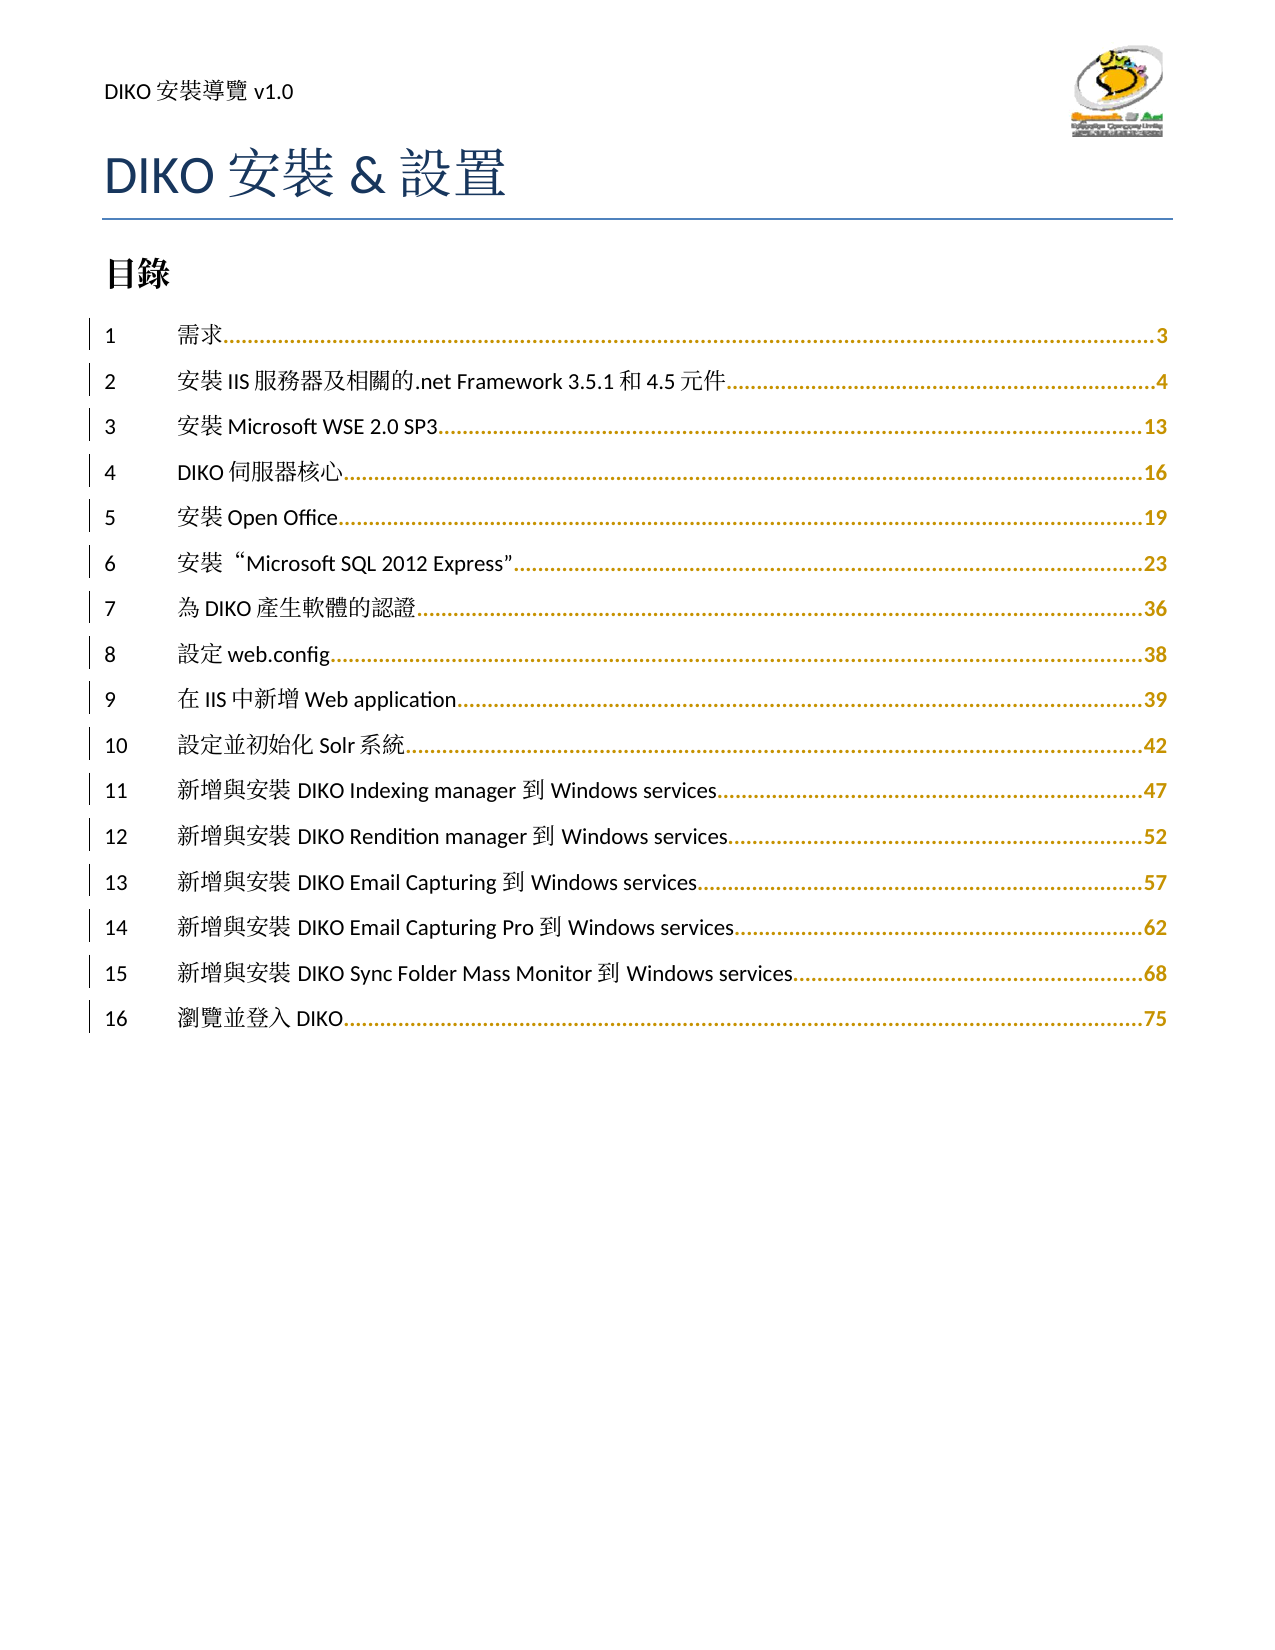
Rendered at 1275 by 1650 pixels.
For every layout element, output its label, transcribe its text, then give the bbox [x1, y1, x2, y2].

text 13 新增與安裝 DIKO Email Capturing 到 Windows services 57 [104, 863, 1169, 896]
text 10 設定並初始化Solr系統 42 [104, 727, 1169, 760]
text 15 新增與安裝 DIKO Sync Folder Mass Monitor 到 Windows services 68 [104, 954, 1169, 987]
picture [1068, 106, 1163, 131]
text 7 為DIKO產生軟體的認證 36 [104, 591, 1169, 623]
text 12 新增與安裝 DIKO Rendition manager 到 Windows services 52 [104, 818, 1169, 851]
text 16 瀏覽並登入DIKO 75 [104, 1000, 1169, 1033]
text 目錄 [104, 248, 1169, 296]
text 4 DIKO伺服器核心 16 [104, 454, 1169, 487]
text DIKO 安裝導覽 v1.0 [104, 73, 1169, 106]
text 1 需求 3 [104, 317, 1169, 350]
text 8 設定web.config 38 [104, 636, 1169, 669]
text 14 新增與安裝 DIKO Email Capturing Pro 到 Windows services 62 [104, 909, 1169, 942]
text DIKO 安裝 & 設置 [104, 131, 1169, 209]
picture [1068, 42, 1163, 73]
text 9 在IIS中新增Web application 39 [104, 681, 1169, 714]
text 6 安裝“Microsoft SQL 2012 Express” 23 [104, 545, 1169, 578]
text 5 安裝Open Office 19 [104, 499, 1169, 532]
text 3 安裝Microsoft WSE 2.0 SP3 13 [104, 408, 1169, 441]
text 11 新增與安裝 DIKO Indexing manager 到 Windows services 47 [104, 772, 1169, 805]
text 2 安裝IIS服務器及相關的.net Framework 3.5.1和4.5元件 4 [104, 363, 1169, 396]
